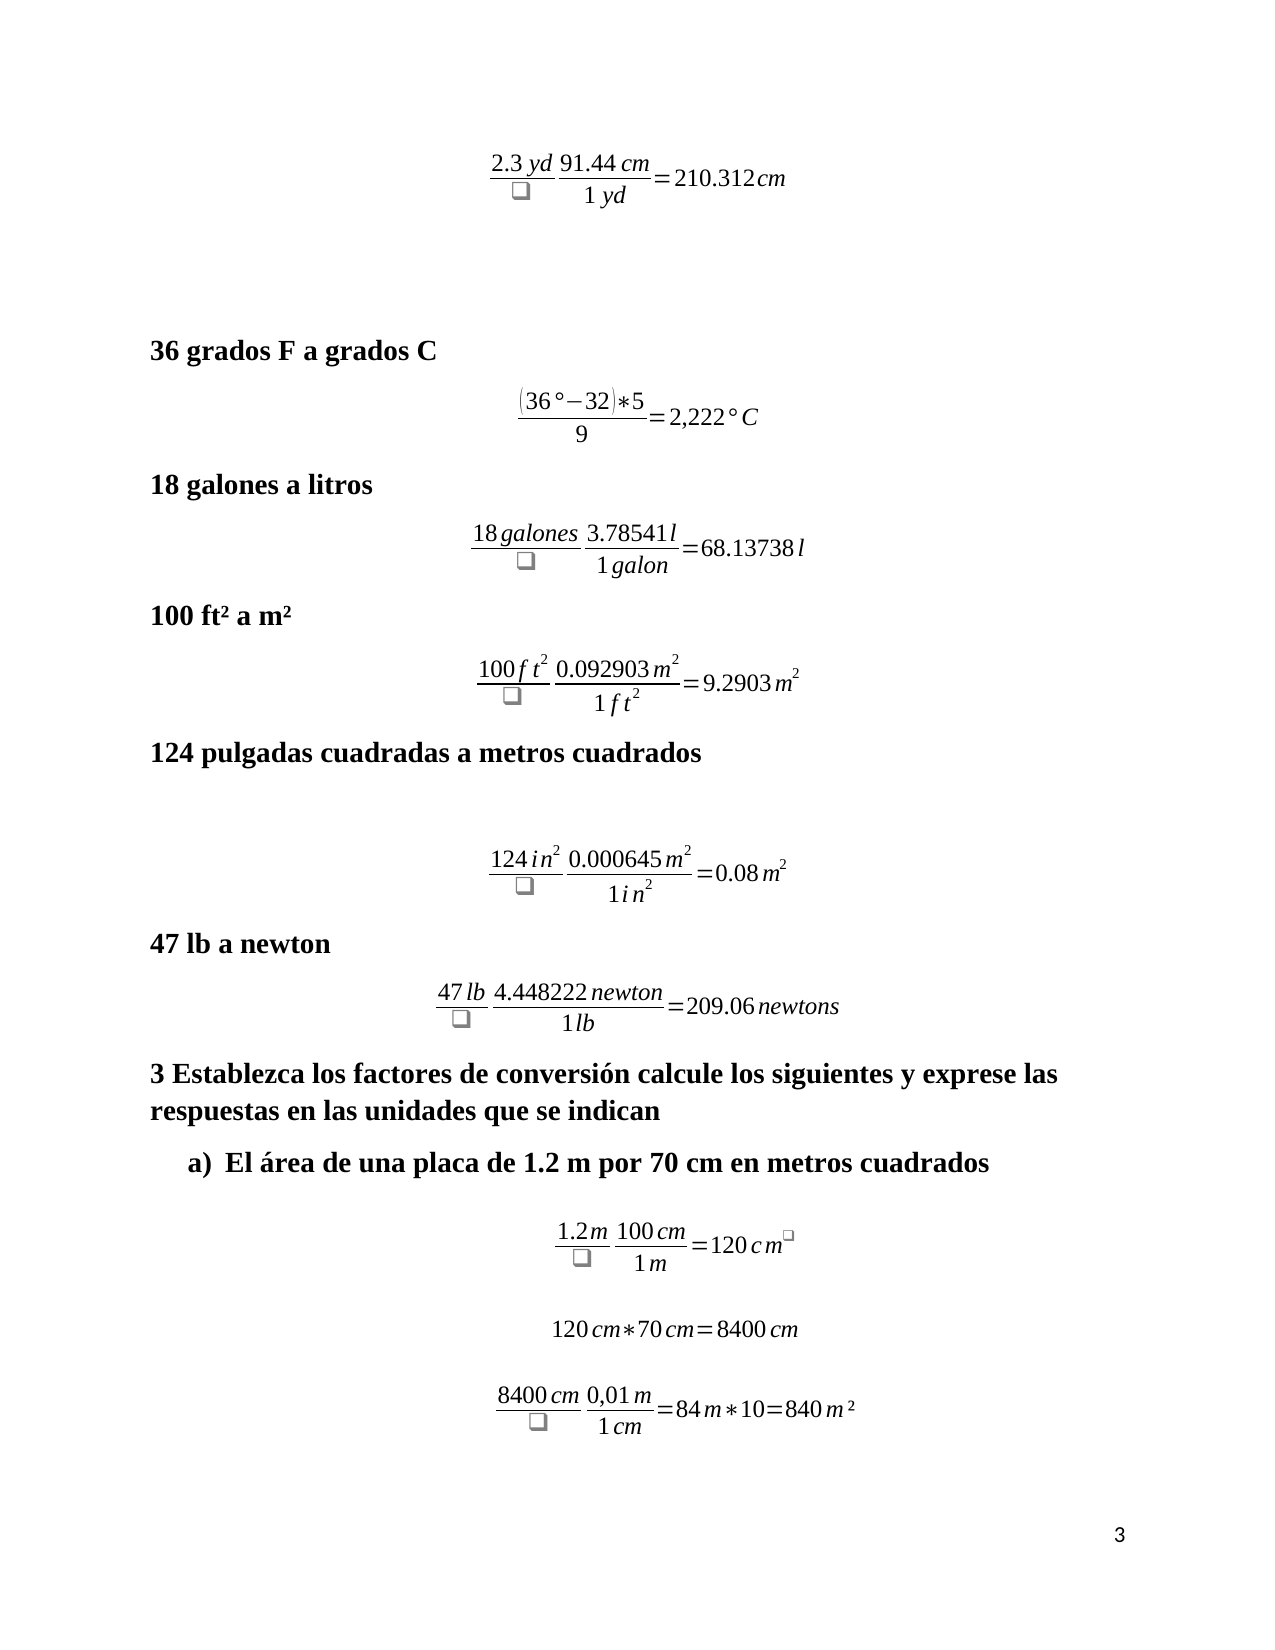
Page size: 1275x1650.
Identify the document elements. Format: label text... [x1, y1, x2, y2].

text 36 grados F a grados C [150, 333, 1125, 367]
text 18 galones a litros [150, 467, 1125, 501]
text 47 lb a newton [150, 926, 1125, 959]
text 124 pulgadas cuadradas a metros cuadrados [150, 735, 1125, 769]
text 3 Establezca los factores de conversión calcule los siguientes y exprese las respuestas en las unidades que se indican [150, 1057, 1125, 1126]
list El área de una placa de 1.2 m por 70 cm en metros cuadrados [187, 1146, 1125, 1179]
text 100 ft² a m² [150, 598, 1125, 631]
